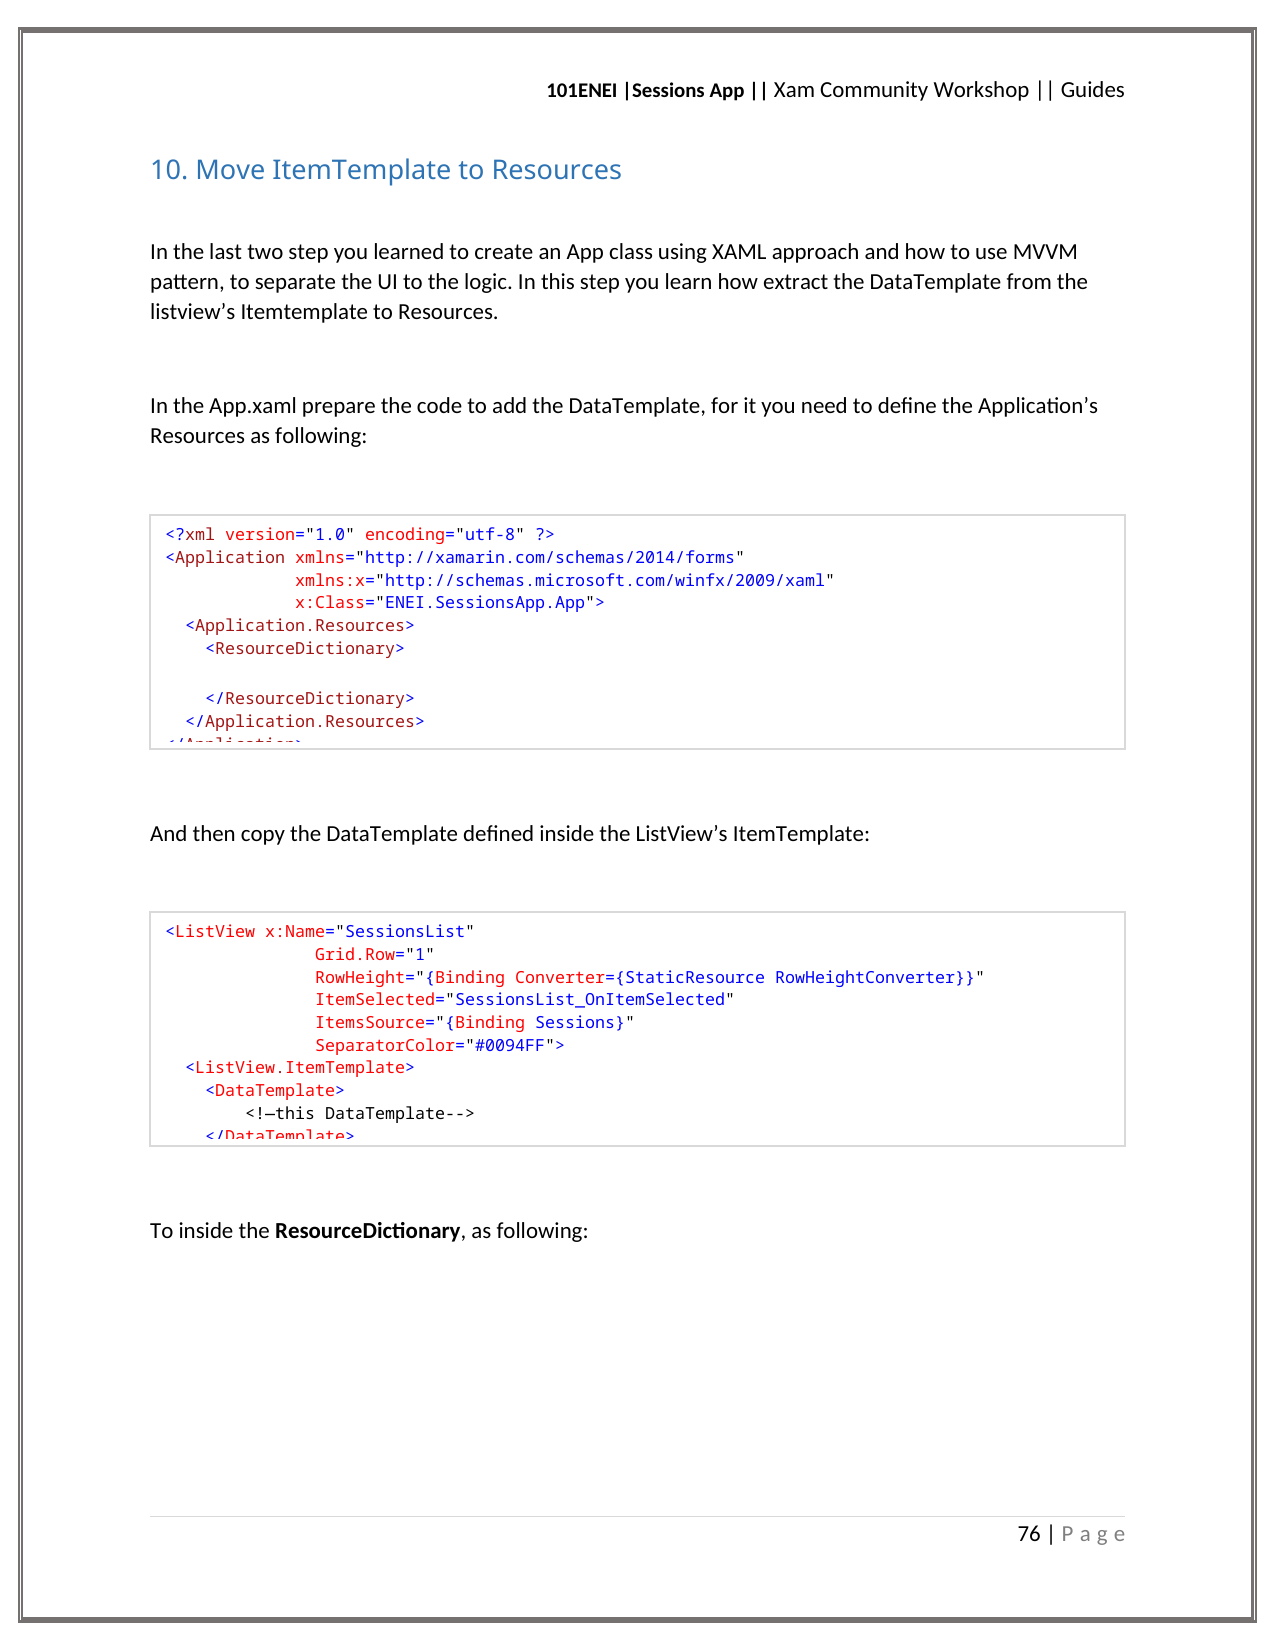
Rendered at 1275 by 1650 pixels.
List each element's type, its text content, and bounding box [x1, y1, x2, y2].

text To inside the ResourceDictionary, as following: [150, 1216, 1125, 1244]
text And then copy the DataTemplate defined inside the ListView’s ItemTemplate: [150, 819, 1125, 847]
text In the last two step you learned to create an App class using XAML approach and how to use MVVM pattern, to separate the UI to the logic. In this step you learn how extract the DataTemplate from the listview’s Itemtemplate to Resources. [150, 237, 1125, 326]
subtitle 10. Move ItemTemplate to Resources [150, 150, 1125, 187]
text In the App.xaml prepare the code to add the DataTemplate, for it you need to define the Application’s Resources as following: [150, 391, 1125, 449]
